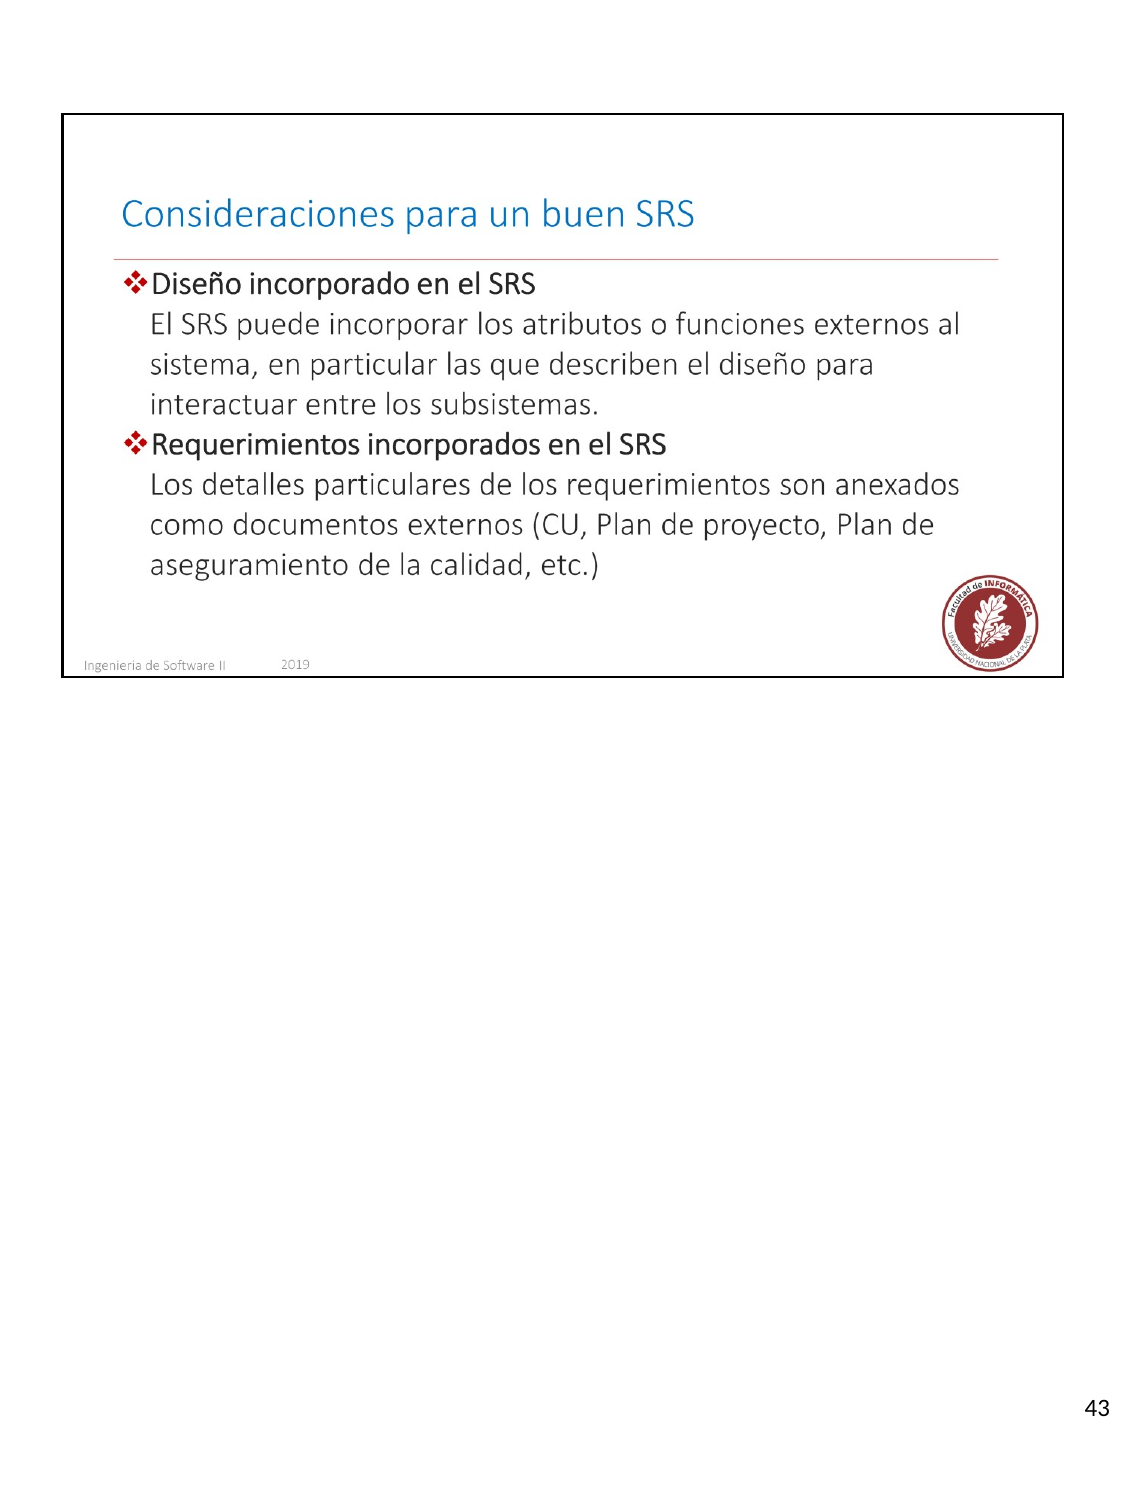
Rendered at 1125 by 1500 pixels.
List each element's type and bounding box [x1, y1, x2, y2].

picture [64, 115, 1062, 676]
